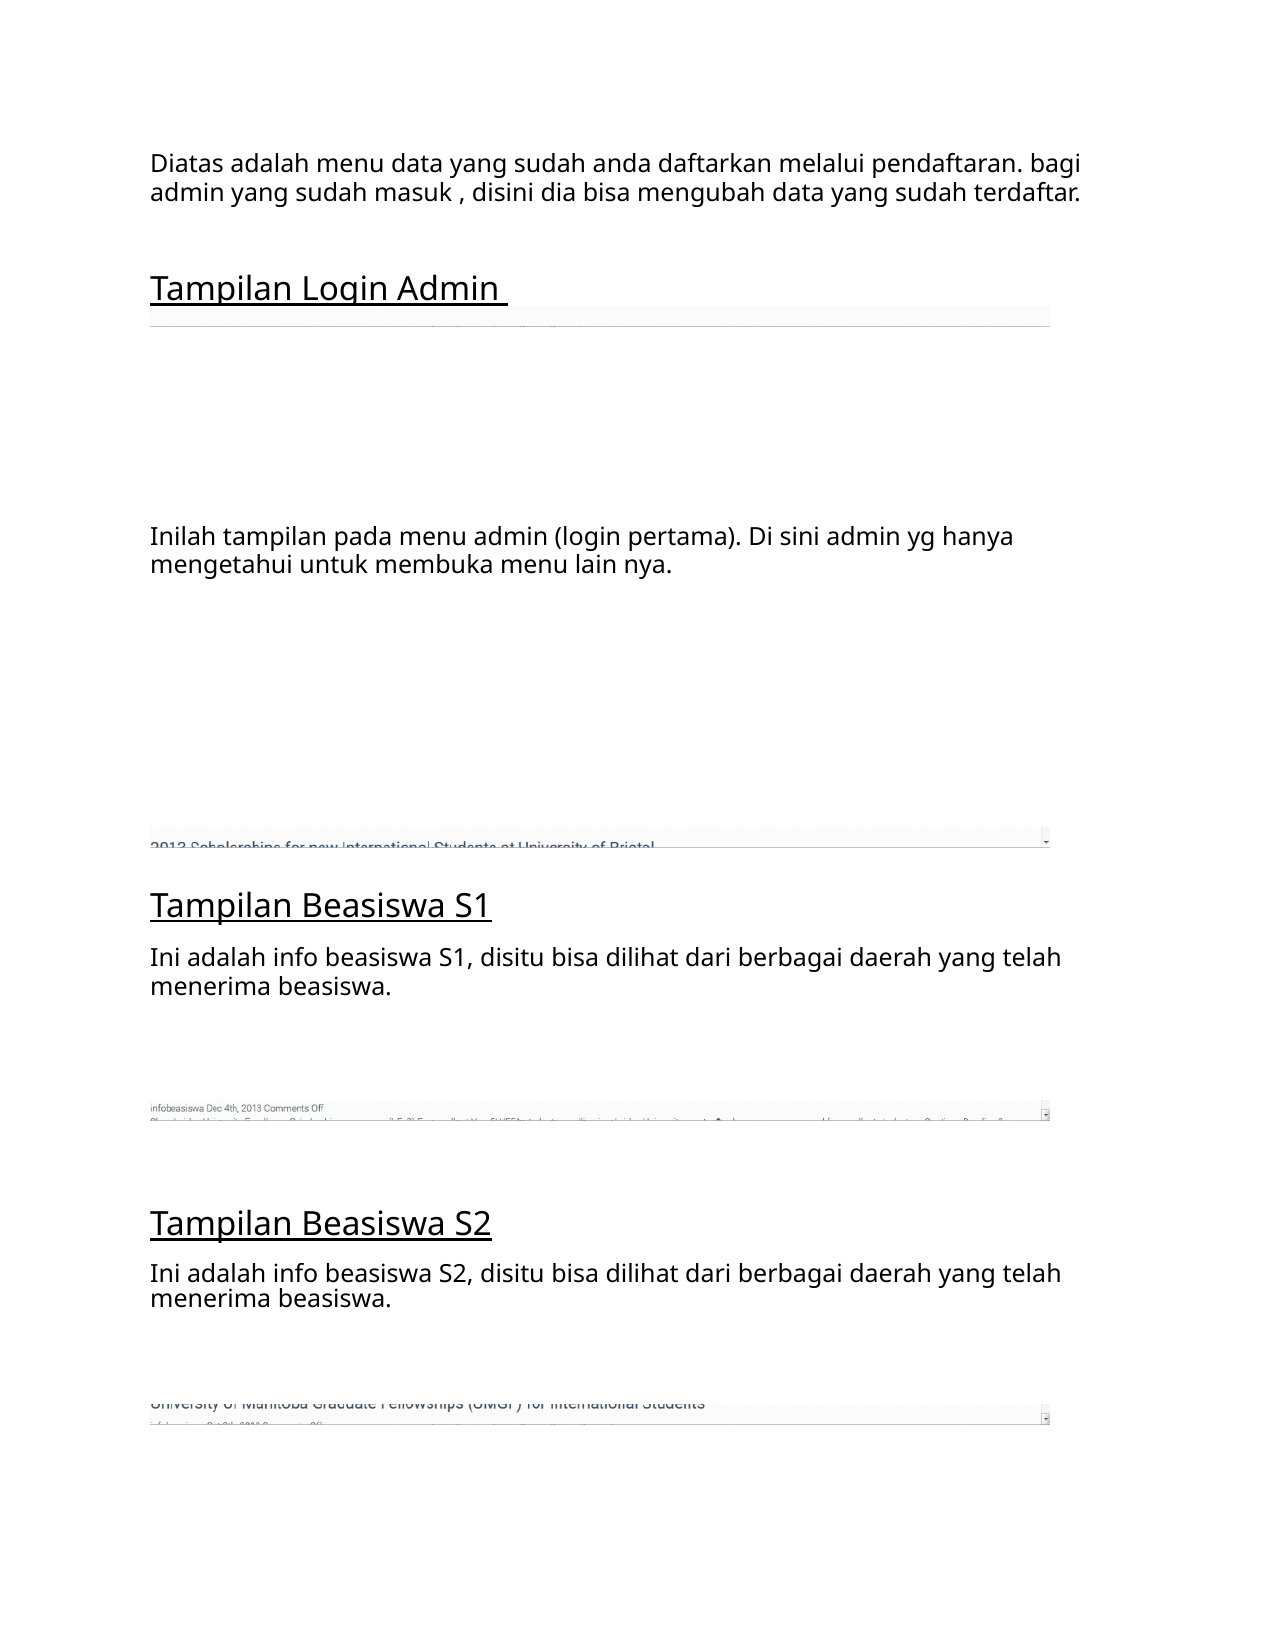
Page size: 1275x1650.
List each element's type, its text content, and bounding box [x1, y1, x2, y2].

text Tampilan Login Admin [150, 278, 1125, 307]
text Diatas adalah menu data yang sudah anda daftarkan melalui pendaftaran. bagi admin yang sudah masuk , disini dia bisa mengubah data yang sudah terdaftar. [150, 150, 1125, 207]
text Inilah tampilan pada menu admin (login pertama). Di sini admin yg hanya mengetahui untuk membuka menu lain nya. [150, 522, 1125, 579]
text Ini adalah info beasiswa S1, disitu bisa dilihat dari berbagai daerah yang telah menerima beasiswa. [150, 944, 1125, 1001]
text Tampilan Beasiswa S1 [150, 894, 1125, 923]
text Tampilan Beasiswa S2 [150, 1213, 1125, 1242]
text Ini adalah info beasiswa S2, disitu bisa dilihat dari berbagai daerah yang telah menerima beasiswa. [150, 1262, 1125, 1312]
